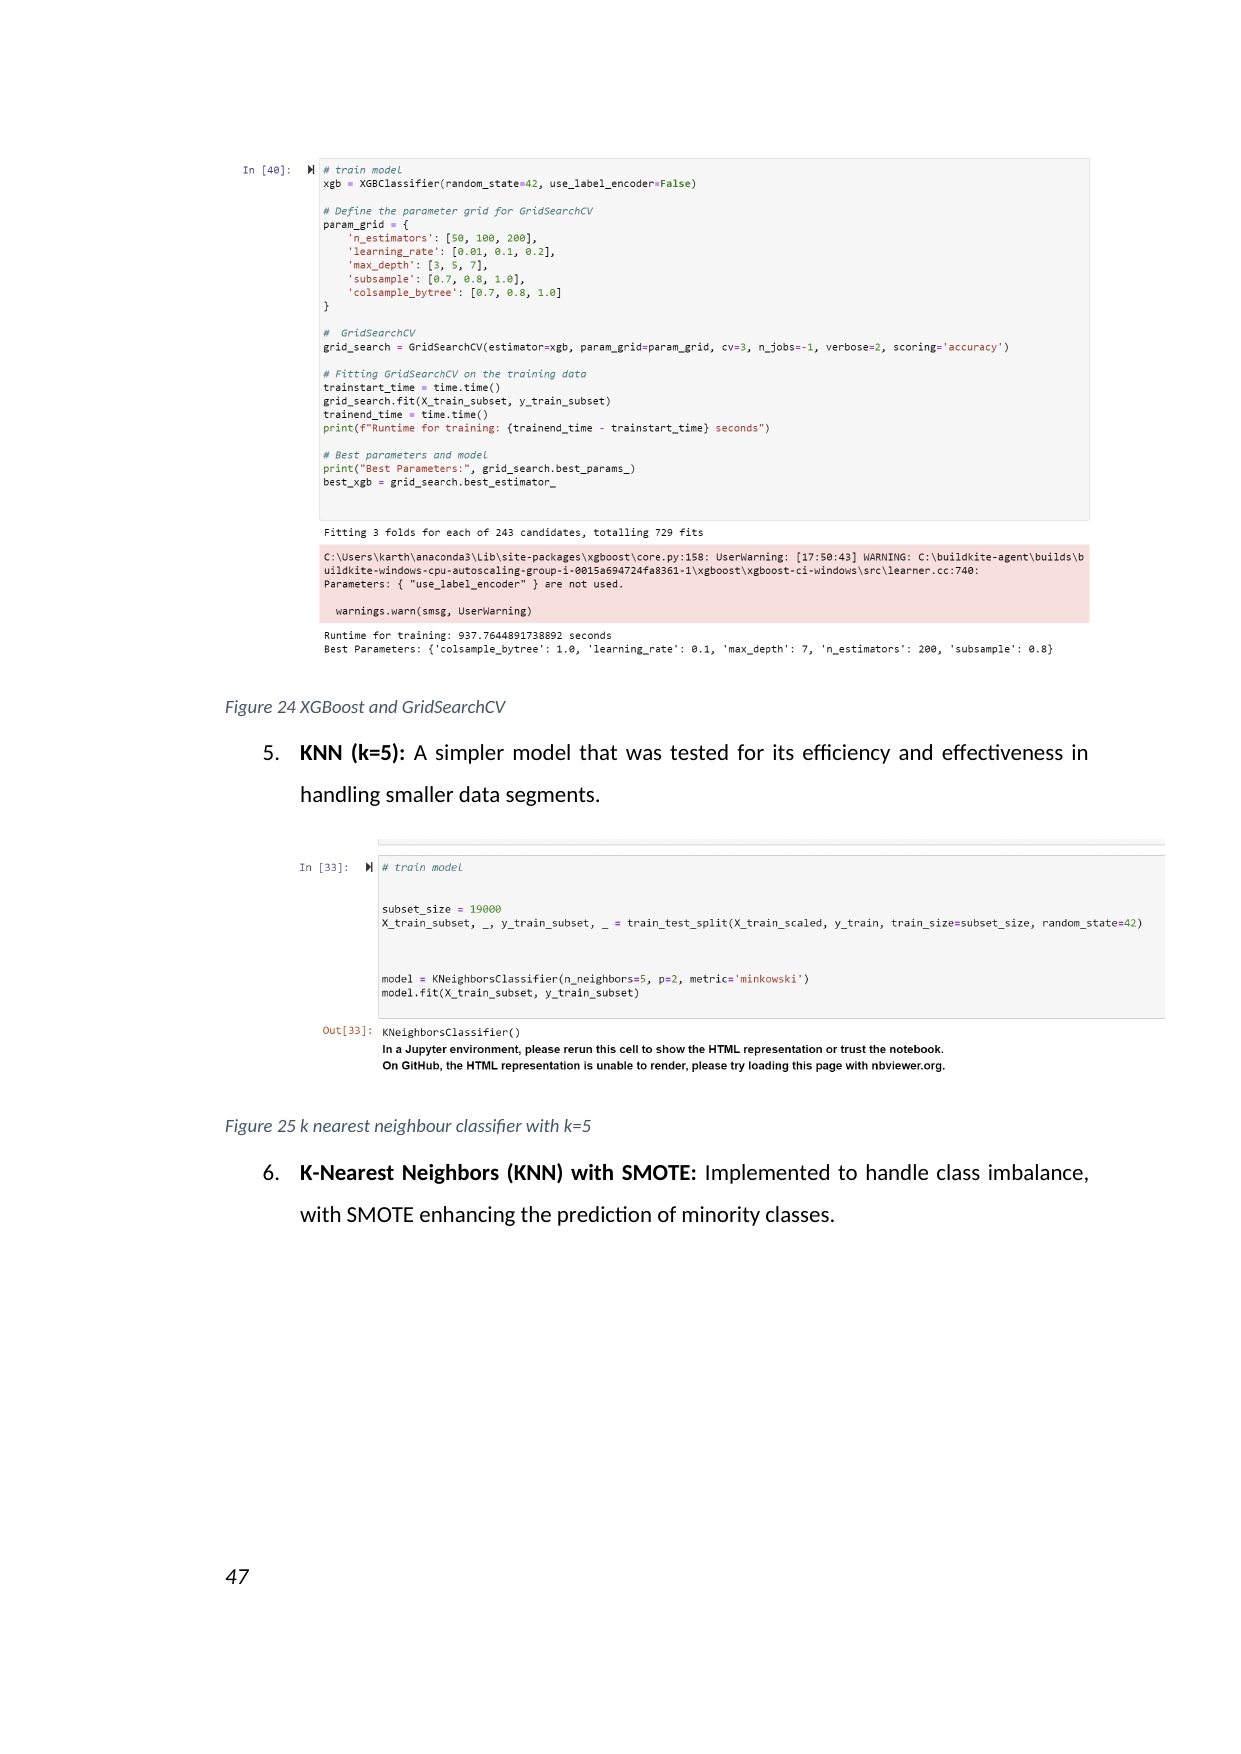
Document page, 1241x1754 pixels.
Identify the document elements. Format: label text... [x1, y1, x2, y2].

list K-Nearest Neighbors (KNN) with SMOTE: Implemented to handle class imbalance, with SMOTE enhancing the prediction of minority classes. [262, 1158, 1090, 1228]
text Figure 24 XGBoost and GridSearchCV [225, 695, 1090, 718]
picture [300, 839, 1166, 1084]
picture [225, 150, 1091, 665]
list KNN (k=5): A simpler model that was tested for its efficiency and effectiveness in handling smaller data segments. [262, 738, 1090, 808]
text Figure 25 k nearest neighbour classifier with k=5 [225, 1115, 1090, 1138]
